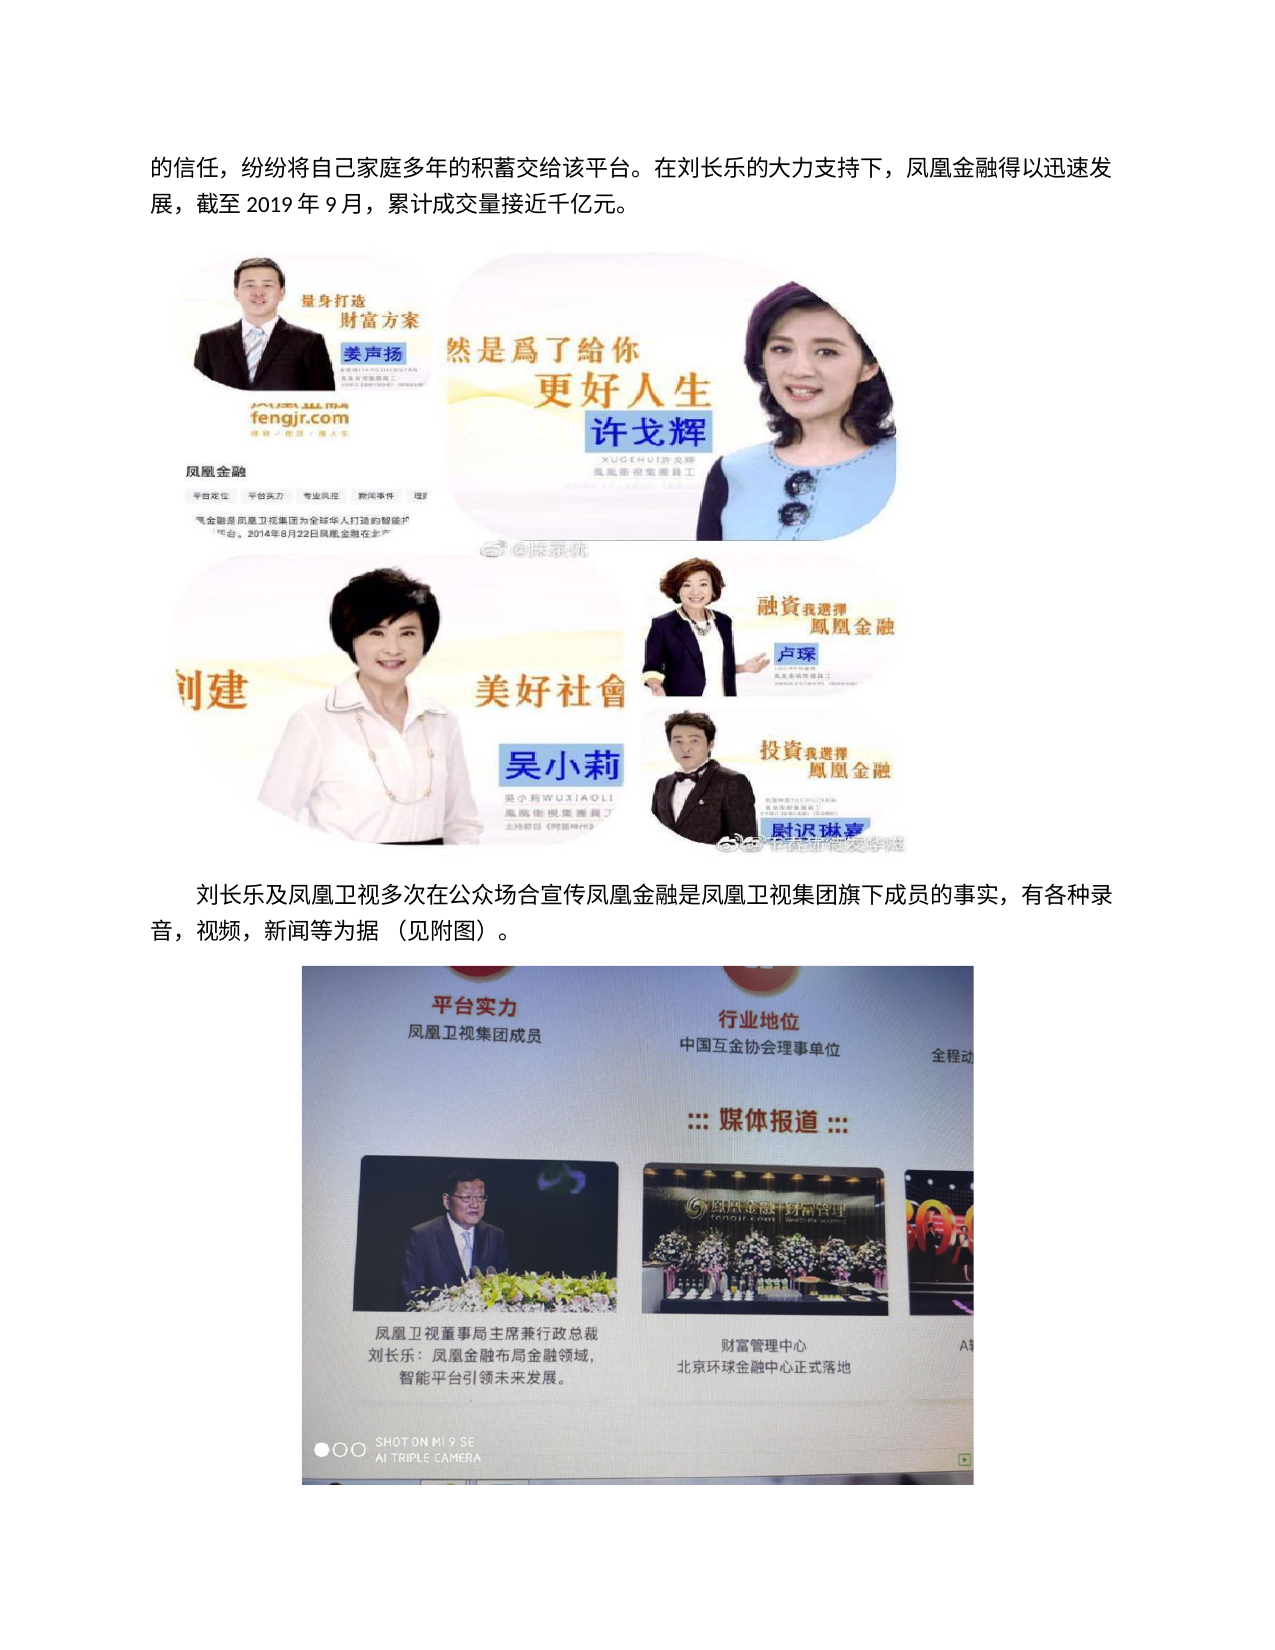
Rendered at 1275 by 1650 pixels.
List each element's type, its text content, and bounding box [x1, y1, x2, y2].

picture [301, 965, 974, 1485]
picture [150, 238, 962, 858]
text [150, 150, 1125, 219]
text 刘长乐及凤凰卫视多次在公众场合宣传凤凰金融是凤凰卫视集团旗下成员的事实，有各种录音，视频，新闻等为据 （见附图）。 [150, 877, 1125, 946]
